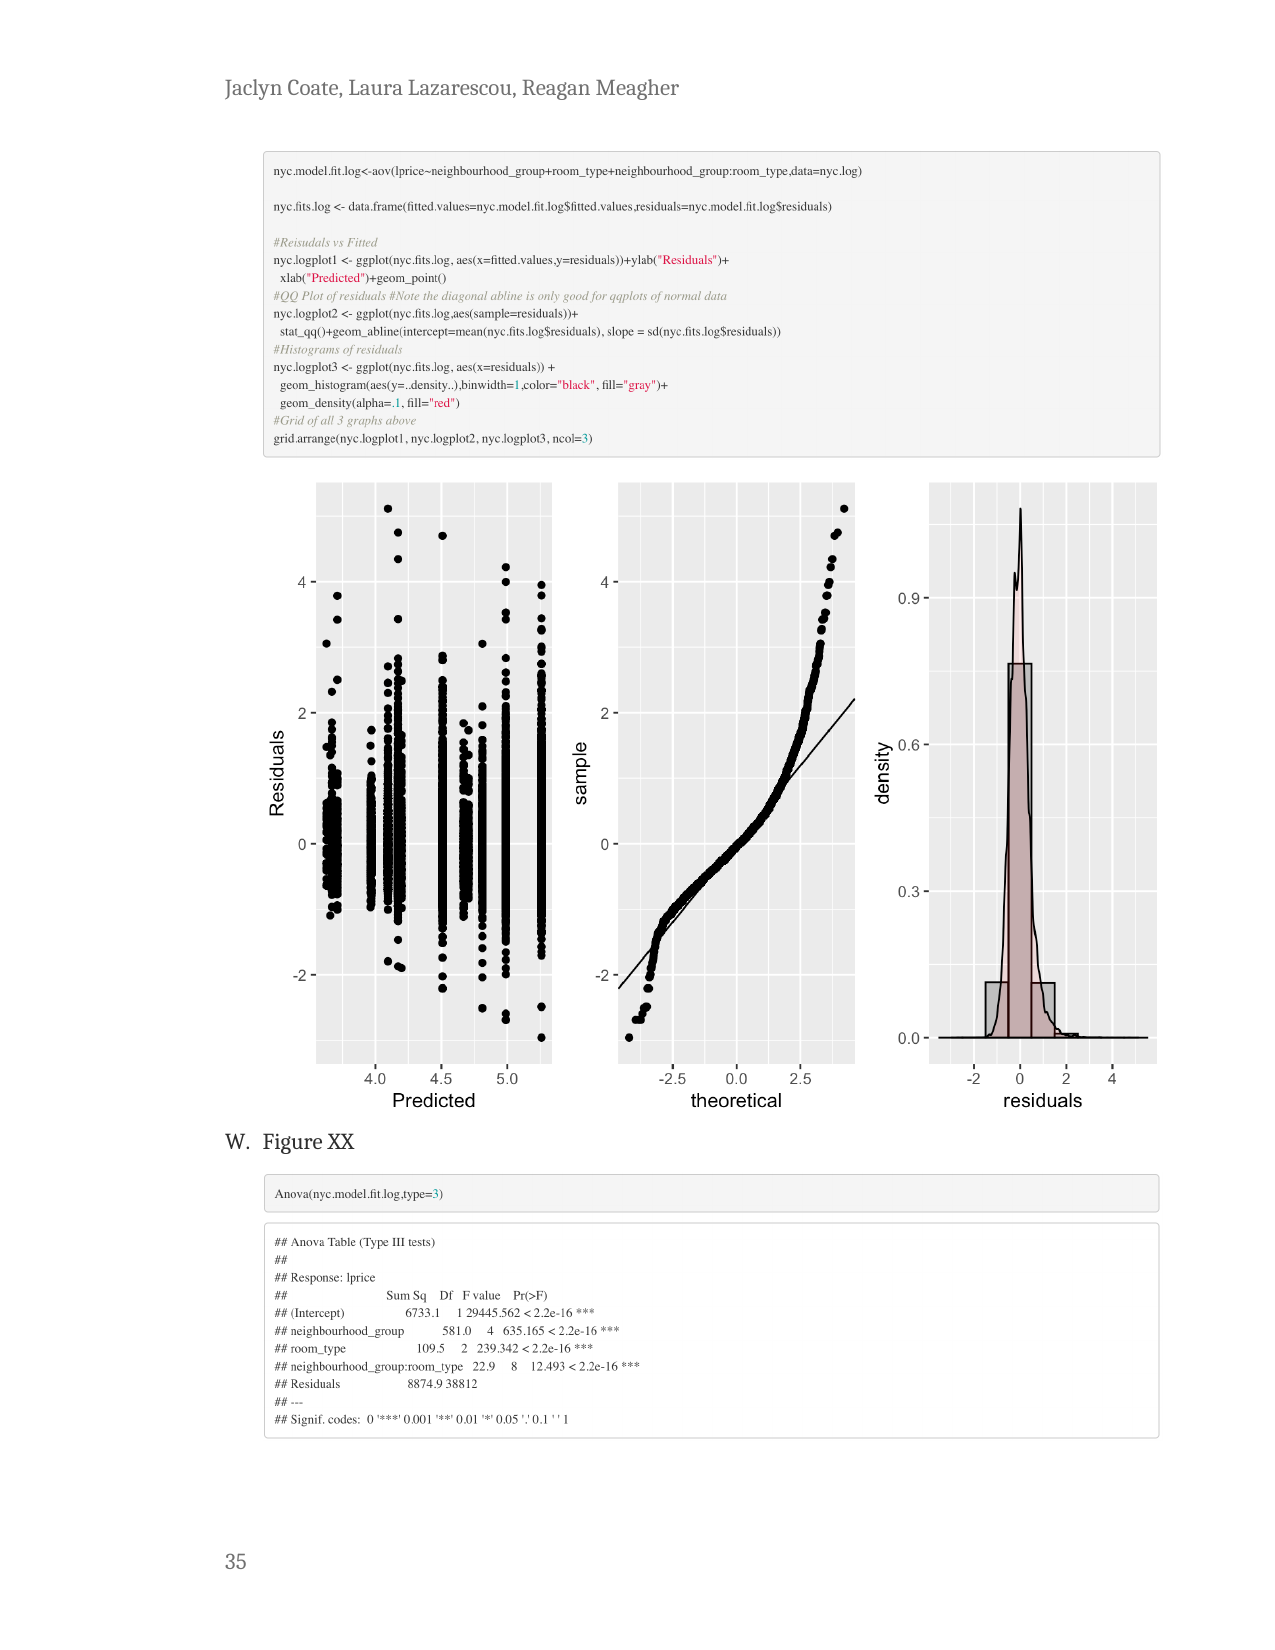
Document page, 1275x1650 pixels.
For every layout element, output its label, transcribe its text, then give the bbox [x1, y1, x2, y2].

subtitle Figure XX [225, 1129, 1087, 1155]
picture [262, 1172, 1163, 1441]
picture [262, 476, 1163, 1111]
picture [262, 150, 1163, 460]
